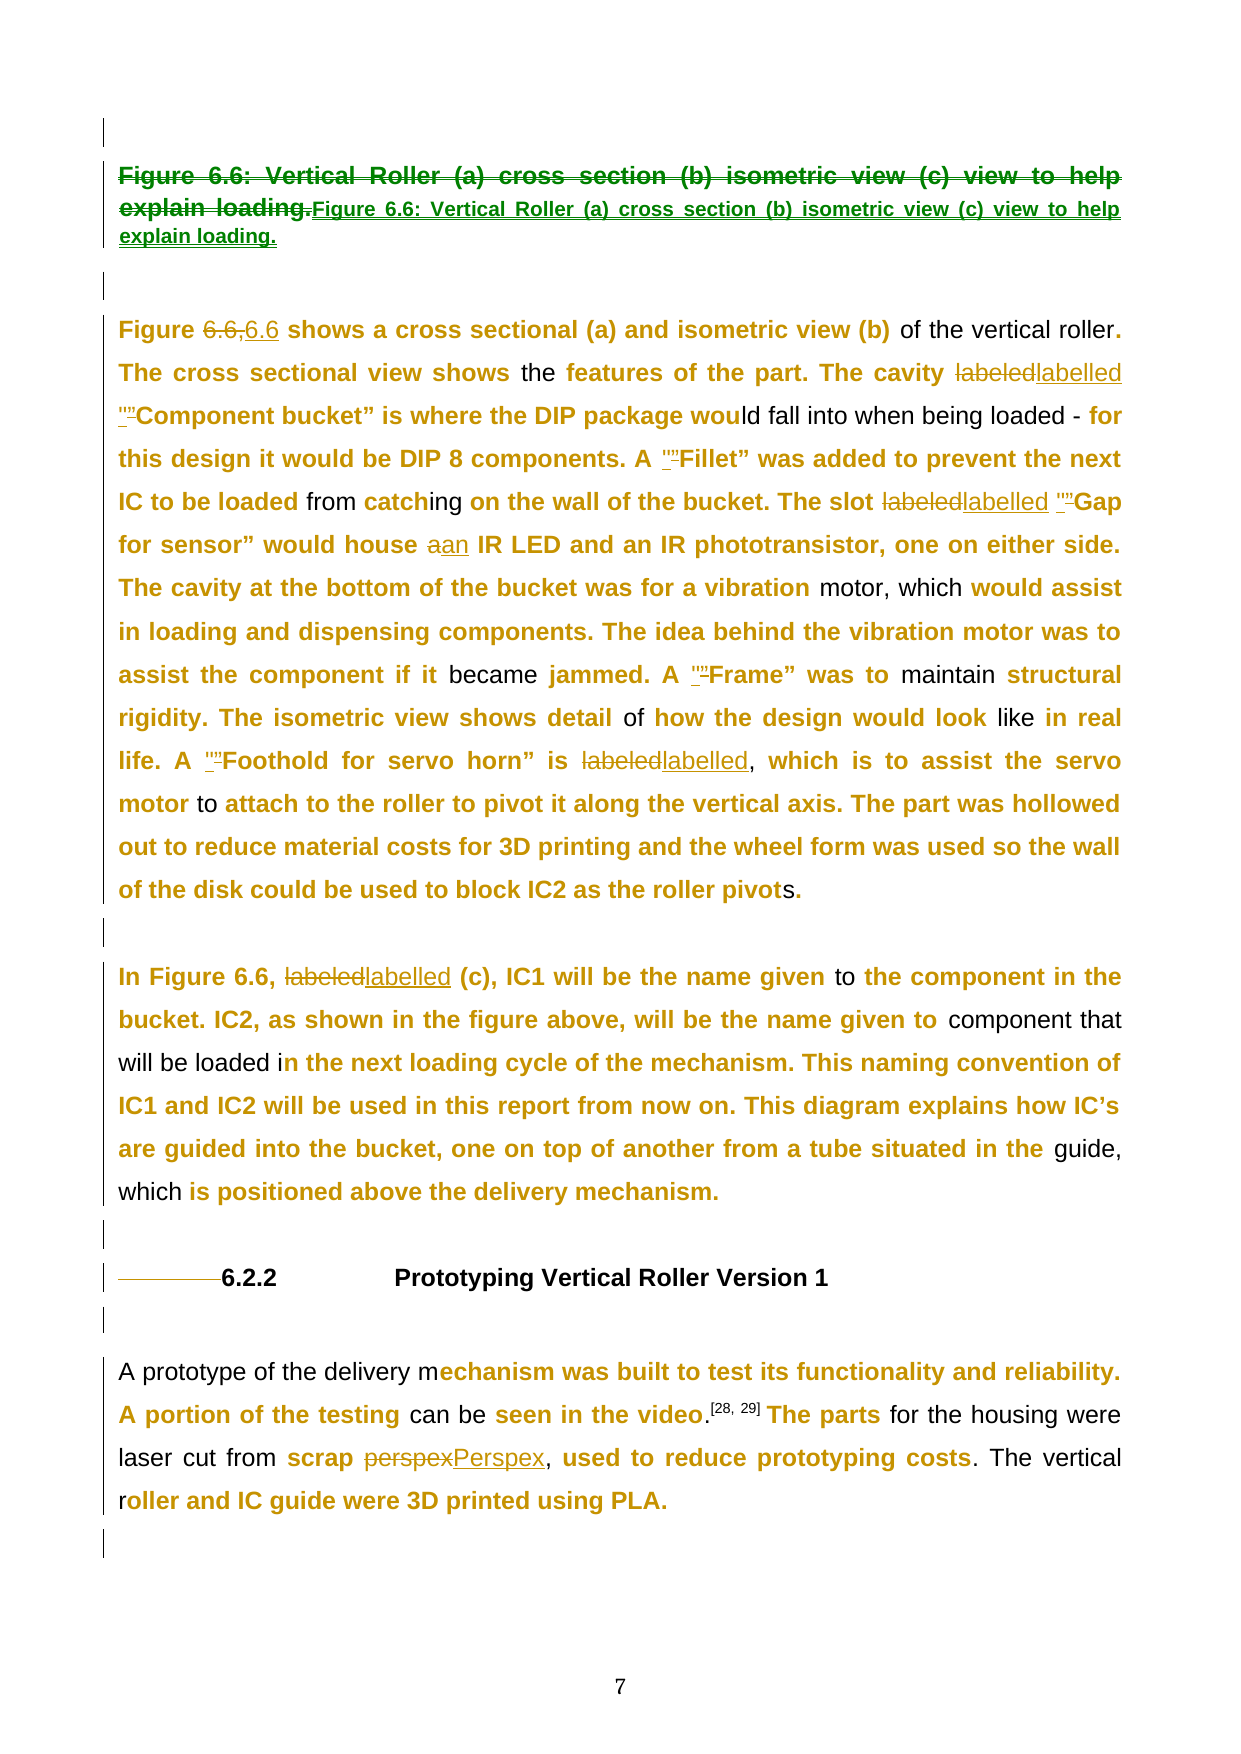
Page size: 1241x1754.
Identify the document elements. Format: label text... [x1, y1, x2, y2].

text A prototype of the delivery mechanism was built to test its functionality and reliability. A portion of the testing can be seen in the video.[28, 29] The parts for the housing were laser cut from scrap , used to reduce prototyping costs. The vertical roller and IC guide were 3D printed using PLA. [118, 1357, 1122, 1515]
text In Figure 6.6, (c), IC1 will be the name given to the component in the bucket. IC2, as shown in the figure above, will be the name given to component that will be loaded in the next loading cycle of the mechanism. This naming convention of IC1 and IC2 will be used in this report from now on. This diagram explains how IC’s are guided into the bucket, one on top of another from a tube situated in the guide, which is positioned above the delivery mechanism. [118, 962, 1122, 1206]
text Figure shows a cross sectional (a) and isometric view (b) of the vertical roller. The cross sectional view shows the features of the part. The cavity Component bucket” is where the DIP package would fall into when being loaded - for this design it would be DIP 8 components. A Fillet” was added to prevent the next IC to be loaded from catching on the wall of the bucket. The slot Gap for sensor” would house IR LED and an IR phototransistor, one on either side. The cavity at the bottom of the bucket was for a vibration motor, which would assist in loading and dispensing components. The idea behind the vibration motor was to assist the component if it became jammed. A Frame” was to maintain structural rigidity. The isometric view shows detail of how the design would look like in real life. A Foothold for servo horn” is , which is to assist the servo motor to attach to the roller to pivot it along the vertical axis. The part was hollowed out to reduce material costs for 3D printing and the wheel form was used so the wall of the disk could be used to block IC2 as the roller pivots. [118, 315, 1122, 904]
subtitle 6.2.2 Prototyping Vertical Roller Version 1 [118, 1263, 1122, 1292]
